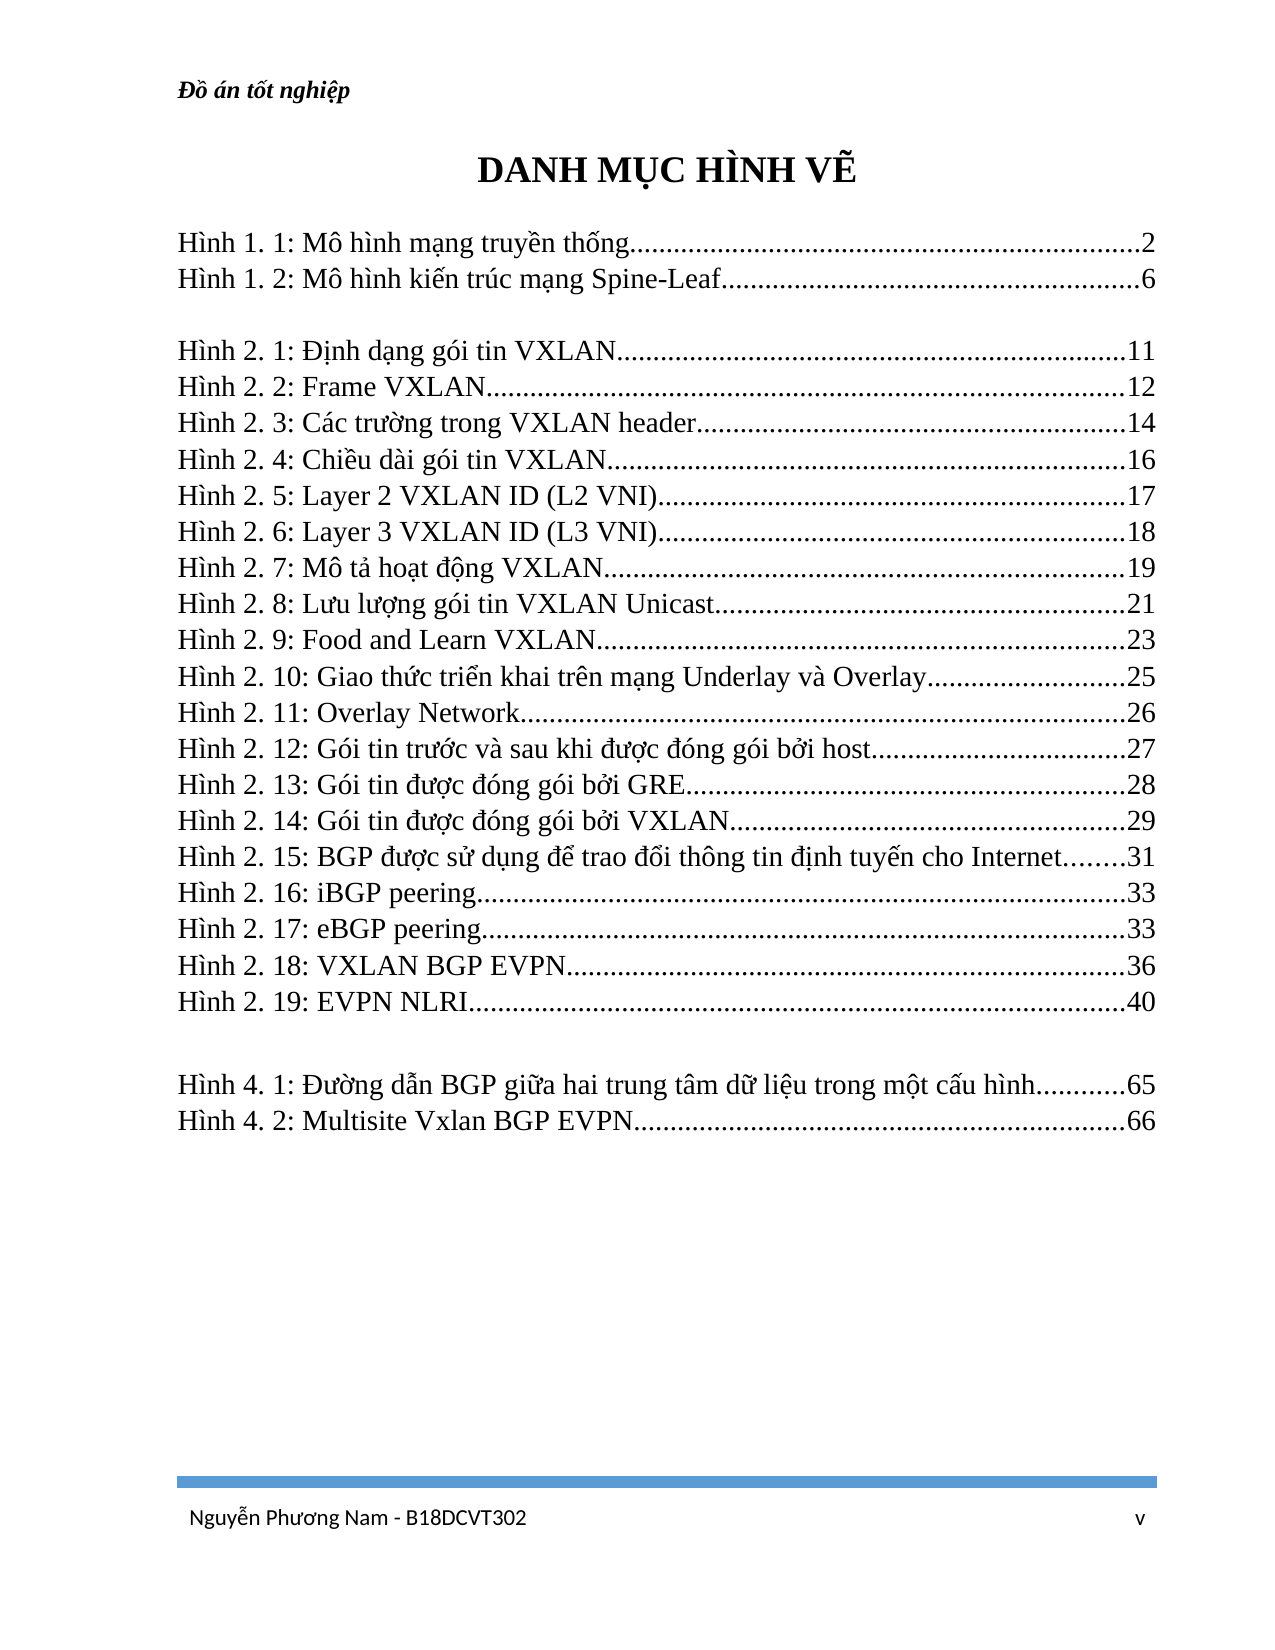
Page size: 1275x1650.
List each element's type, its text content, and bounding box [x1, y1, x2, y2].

text Hình 4. 2: Multisite Vxlan BGP EVPN 66 [177, 1103, 1157, 1137]
text Hình 2. 9: Food and Learn VXLAN 23 [177, 622, 1157, 656]
text Hình 2. 16: iBGP peering 33 [177, 876, 1157, 909]
text Hình 2. 8: Lưu lượng gói tin VXLAN Unicast 21 [177, 586, 1157, 620]
text Hình 2. 19: EVPN NLRI 40 [177, 984, 1157, 1017]
text Hình 2. 13: Gói tin được đóng gói bởi GRE 28 [177, 767, 1157, 801]
text Hình 2. 3: Các trường trong VXLAN header 14 [177, 406, 1157, 439]
text Hình 2. 2: Frame VXLAN 12 [177, 369, 1157, 403]
text Hình 2. 15: BGP được sử dụng để trao đổi thông tin định tuyến cho Internet 31 [177, 839, 1157, 873]
subtitle DANH MỤC HÌNH VẼ [177, 148, 1157, 191]
text Hình 2. 7: Mô tả hoạt động VXLAN 19 [177, 550, 1157, 584]
text Hình 2. 1: Định dạng gói tin VXLAN 11 [177, 333, 1157, 367]
text Hình 1. 1: Mô hình mạng truyền thống 2 [177, 225, 1157, 258]
text Hình 2. 14: Gói tin được đóng gói bởi VXLAN 29 [177, 803, 1157, 837]
text Hình 2. 4: Chiều dài gói tin VXLAN 16 [177, 442, 1157, 475]
text Hình 2. 17: eBGP peering 33 [177, 912, 1157, 945]
text Hình 2. 5: Layer 2 VXLAN ID (L2 VNI) 17 [177, 478, 1157, 511]
text Hình 2. 6: Layer 3 VXLAN ID (L3 VNI) 18 [177, 514, 1157, 548]
text Hình 2. 11: Overlay Network 26 [177, 695, 1157, 728]
text Hình 4. 1: Đường dẫn BGP giữa hai trung tâm dữ liệu trong một cấu hình 65 [177, 1067, 1157, 1101]
text Hình 2. 10: Giao thức triển khai trên mạng Underlay và Overlay 25 [177, 659, 1157, 692]
text Hình 2. 12: Gói tin trước và sau khi được đóng gói bởi host 27 [177, 731, 1157, 764]
text Hình 1. 2: Mô hình kiến trúc mạng Spine-Leaf 6 [177, 261, 1157, 294]
text Hình 2. 18: VXLAN BGP EVPN 36 [177, 948, 1157, 981]
